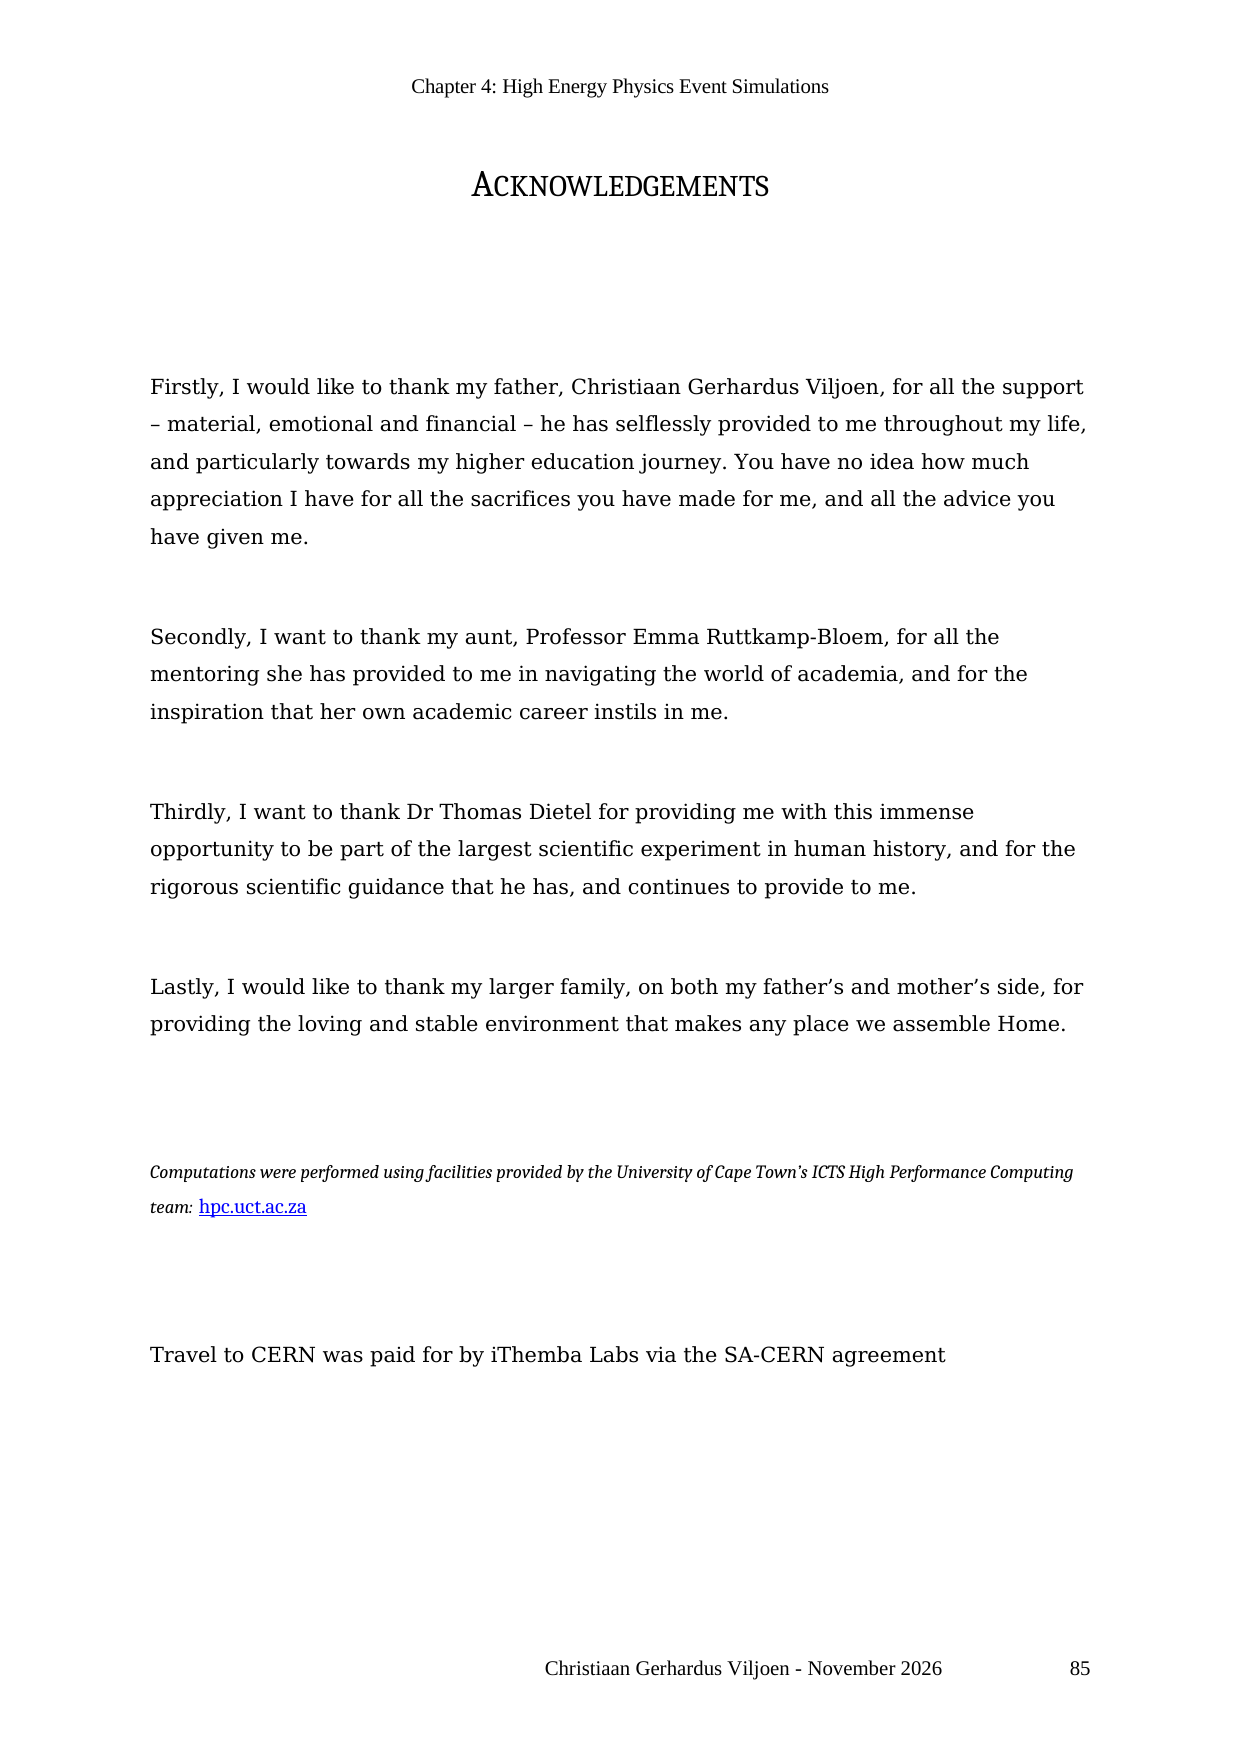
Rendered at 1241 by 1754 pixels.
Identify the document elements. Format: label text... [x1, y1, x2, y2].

text Computations were performed using facilities provided by the University of Cape Town’s ICTS High Performance Computing team: hpc.uct.ac.za [150, 1161, 1090, 1219]
subtitle Acknowledgements [150, 162, 1090, 206]
text Lastly, I would like to thank my larger family, on both my father’s and mother’s side, for providing the loving and stable environment that makes any place we assemble Home. [150, 974, 1090, 1036]
text Firstly, I would like to thank my father, Christiaan Gerhardus Viljoen, for all the support – material, emotional and financial – he has selflessly provided to me throughout my life, and particularly towards my higher education journey. You have no idea how much appreciation I have for all the sacrifices you have made for me, and all the advice you have given me. [150, 374, 1090, 549]
text Secondly, I want to thank my aunt, Professor Emma Ruttkamp-Bloem, for all the mentoring she has provided to me in navigating the world of academia, and for the inspiration that her own academic career instils in me. [150, 624, 1090, 724]
text Travel to CERN was paid for by iThemba Labs via the SA-CERN agreement [150, 1342, 1090, 1367]
text Thirdly, I want to thank Dr Thomas Dietel for providing me with this immense opportunity to be part of the largest scientific experiment in human history, and for the rigorous scientific guidance that he has, and continues to provide to me. [150, 799, 1090, 899]
